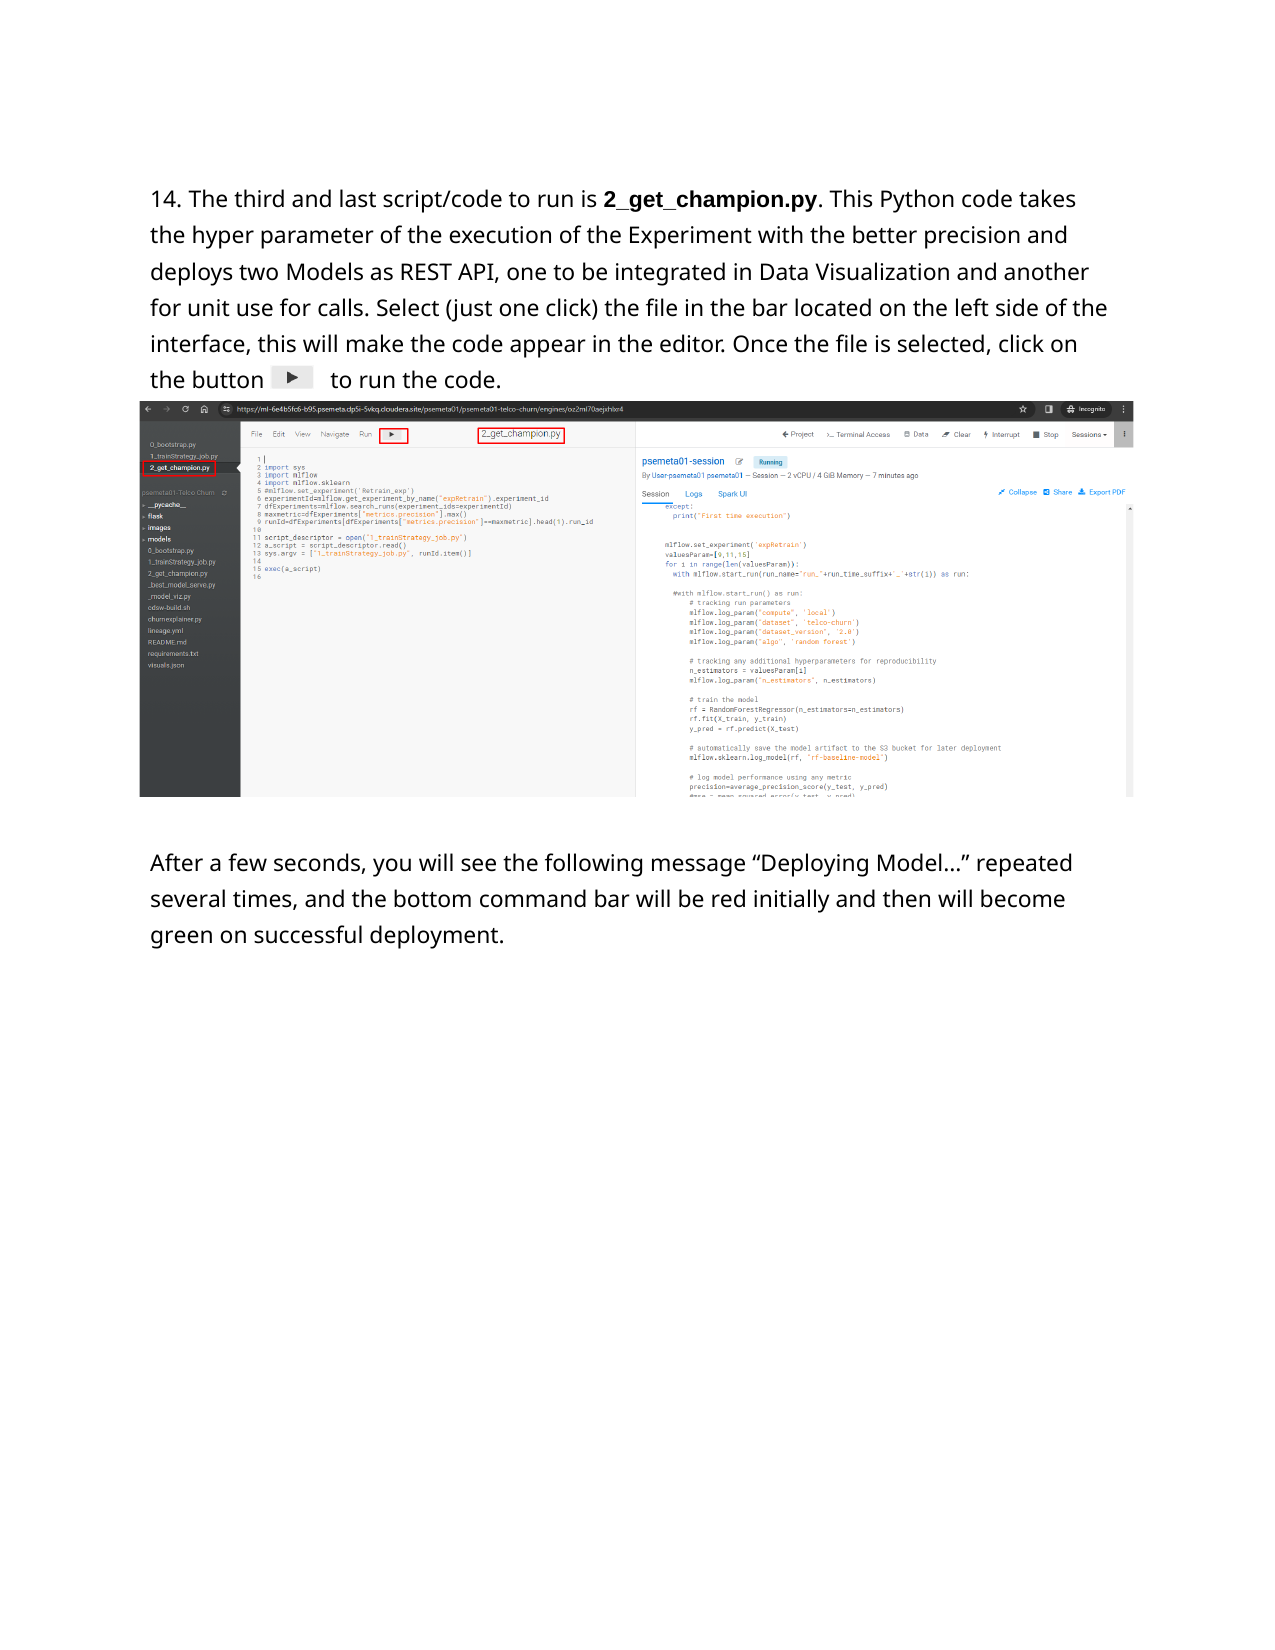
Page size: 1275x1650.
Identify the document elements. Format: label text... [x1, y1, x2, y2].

picture [139, 401, 1134, 797]
text After a few seconds, you will see the following message “Deploying Model…” repeated several times, and the bottom command bar will be red initially and then will become green on successful deployment. [150, 847, 1133, 950]
picture [270, 365, 314, 389]
list The third and last script/code to run is 2_get_champion.py. This Python code takes the hyper parameter of the execution of the Experiment with the better precision and deploys two Models as REST API, one to be integrated in Data Visualization and another for unit use for calls. Select (just one click) the file in the bar located on the left side of the interface, this will make the code appear in the editor. Once the file is selected, click on the button to run the code. [150, 183, 1109, 396]
